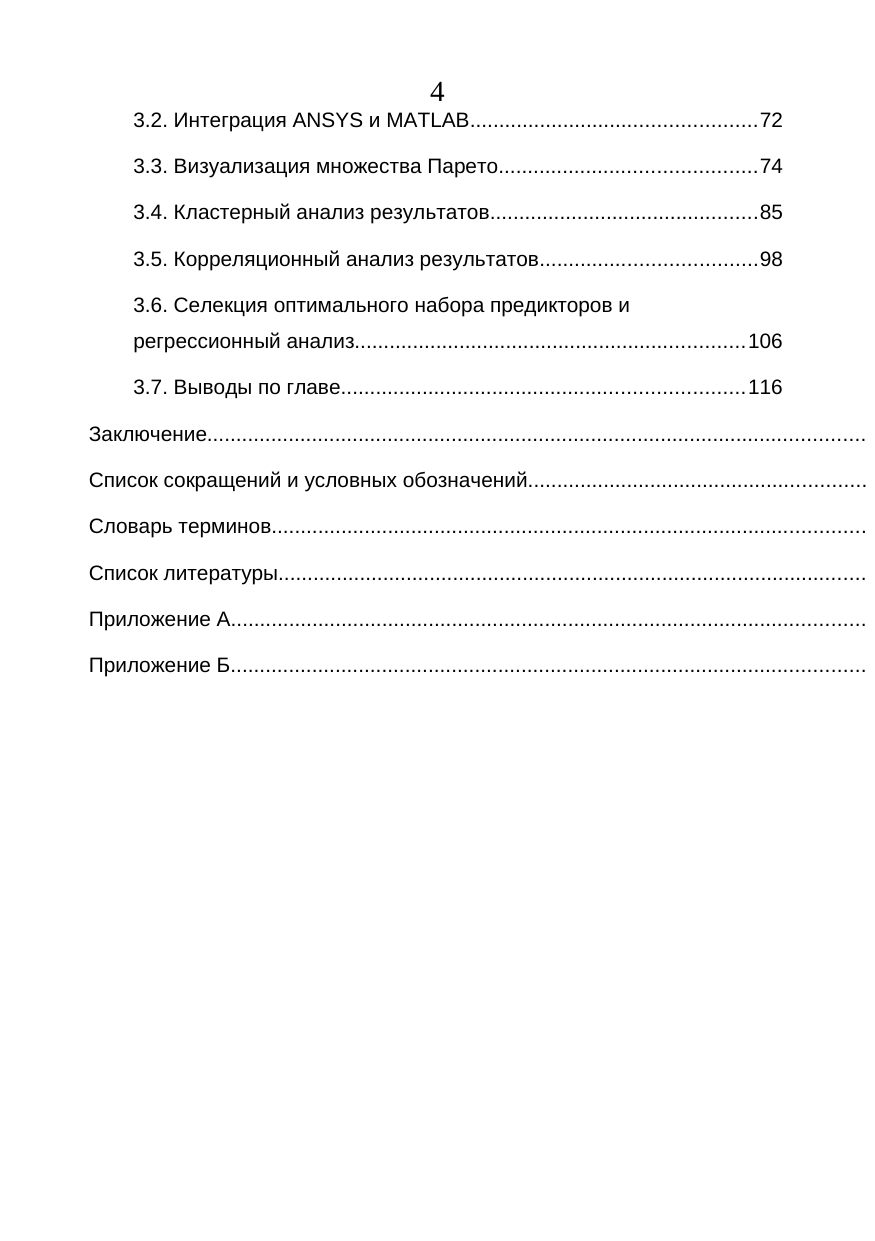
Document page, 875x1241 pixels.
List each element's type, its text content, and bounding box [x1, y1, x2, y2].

text Заключение 118 [89, 421, 783, 445]
text 3.7. Выводы по главе 116 [133, 375, 783, 399]
text 3.4. Кластерный анализ результатов 85 [133, 200, 783, 224]
text 3.6. Селекция оптимального набора предикторов и регрессионный анализ 106 [133, 293, 783, 353]
text Приложение Б 139 [89, 653, 783, 677]
text Словарь терминов 123 [89, 514, 783, 538]
text 3.2. Интеграция ANSYS и MATLAB 72 [133, 107, 783, 131]
text 3.5. Корреляционный анализ результатов 98 [133, 246, 783, 270]
text Список сокращений и условных обозначений 120 [89, 468, 783, 492]
text 3.3. Визуализация множества Парето 74 [133, 154, 783, 178]
text Приложение А 138 [89, 607, 783, 631]
text Список литературы 126 [89, 561, 783, 584]
